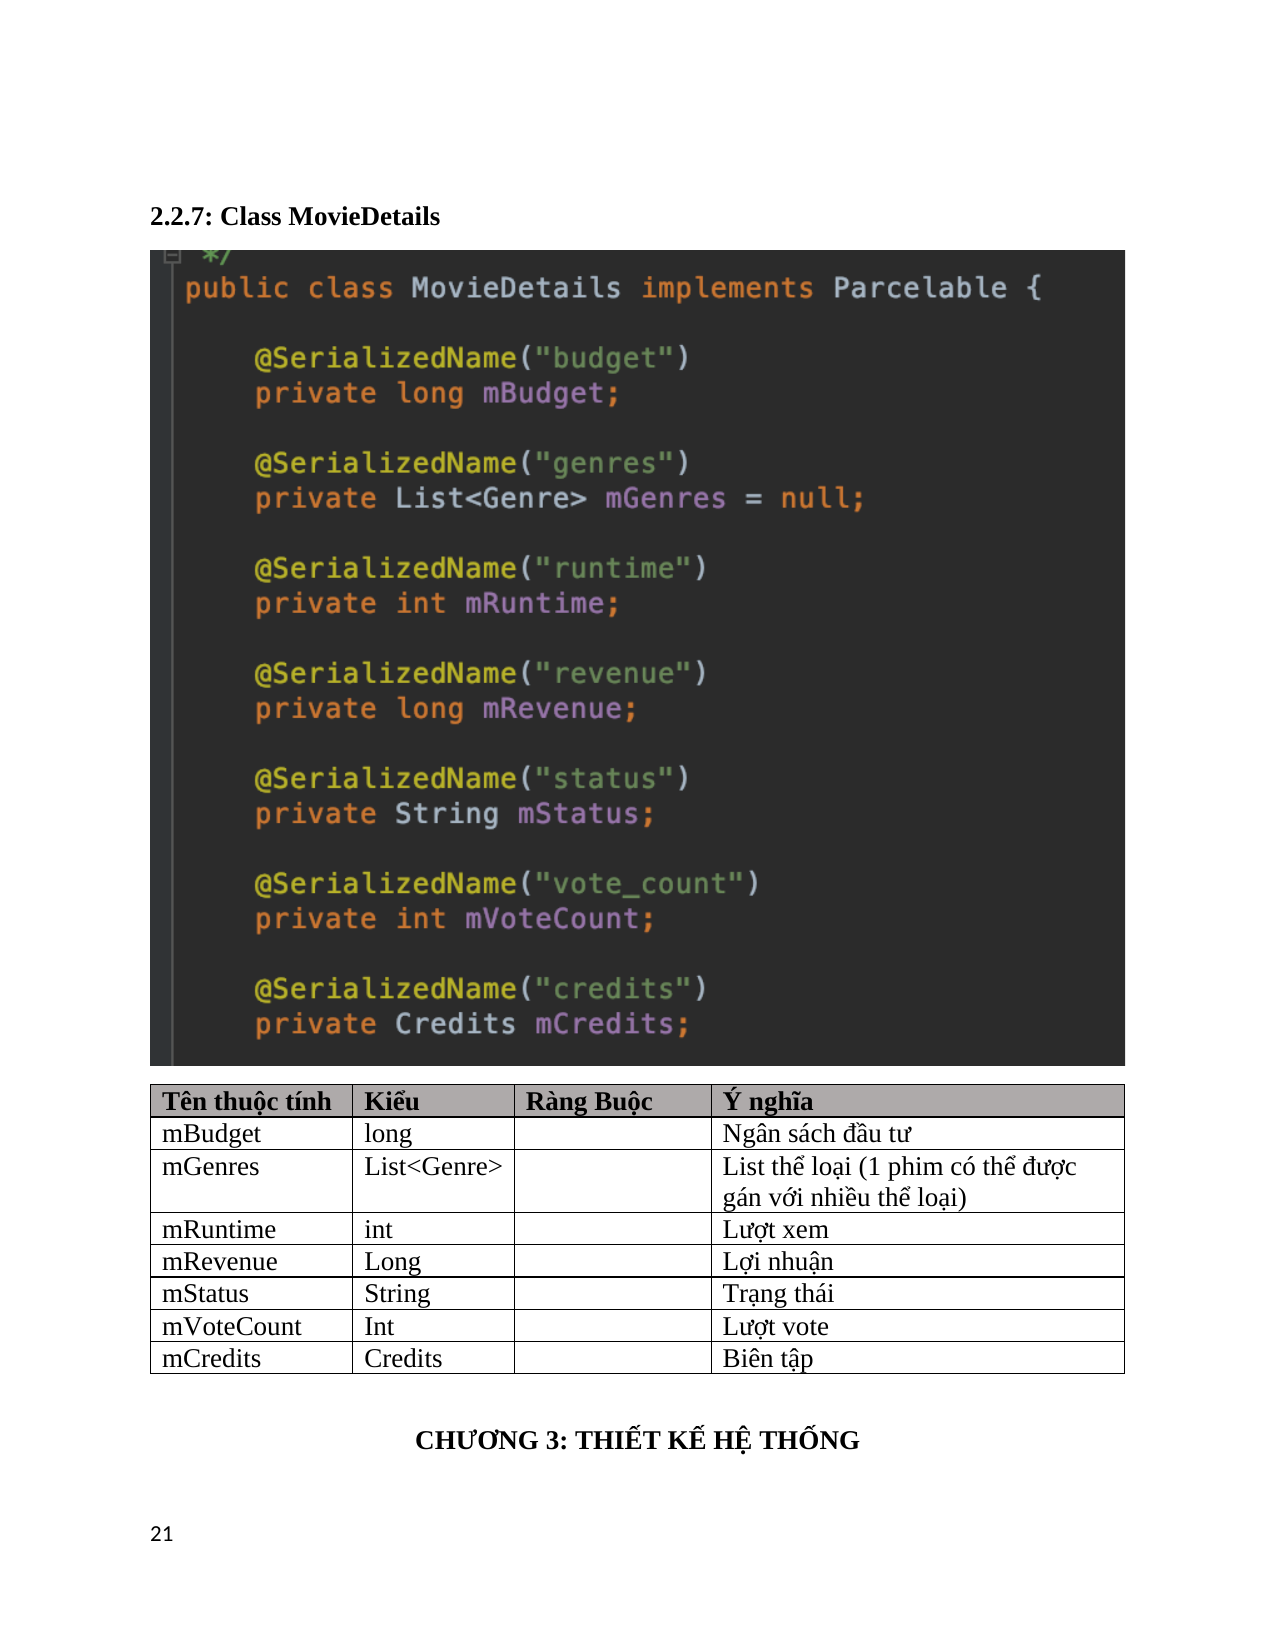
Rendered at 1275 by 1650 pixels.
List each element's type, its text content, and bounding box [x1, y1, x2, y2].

table_cell mBudget [151, 1118, 352, 1149]
table_cell mRuntime [151, 1213, 352, 1244]
table_cell Long [353, 1245, 514, 1276]
table_cell [515, 1310, 711, 1341]
table_cell Lượt vote [712, 1310, 1124, 1341]
table_cell long [353, 1118, 514, 1149]
table_cell [515, 1342, 711, 1373]
table_cell Credits [353, 1342, 514, 1373]
table_cell Biên tập [712, 1342, 1124, 1373]
table_cell Trạng thái [712, 1278, 1124, 1308]
table_cell mStatus [151, 1278, 352, 1308]
table_cell String [353, 1278, 514, 1308]
table_cell [515, 1278, 711, 1308]
table_cell int [353, 1213, 514, 1244]
table_cell Lượt xem [712, 1213, 1124, 1244]
table_cell mCredits [151, 1342, 352, 1373]
picture [150, 250, 1125, 1066]
table_cell List thể loại (1 phim có thể được gán với nhiều thể loại) [712, 1150, 1124, 1212]
table_cell [515, 1213, 711, 1244]
table_header Ràng Buộc [515, 1085, 711, 1116]
table_cell mGenres [151, 1150, 352, 1212]
table_cell Lợi nhuận [712, 1245, 1124, 1276]
table_cell [515, 1150, 711, 1212]
list 2.2.7: Class MovieDetails [150, 200, 1125, 231]
table_cell [515, 1118, 711, 1149]
table_cell List<Genre> [353, 1150, 514, 1212]
table_header Ý nghĩa [712, 1085, 1124, 1116]
table_cell mRevenue [151, 1245, 352, 1276]
table_cell mVoteCount [151, 1310, 352, 1341]
table_cell Ngân sách đầu tư [712, 1118, 1124, 1149]
text CHƯƠNG 3: THIẾT KẾ HỆ THỐNG [150, 1424, 1125, 1455]
table_header Tên thuộc tính [151, 1085, 352, 1116]
table_header Kiểu [353, 1085, 514, 1116]
table_cell [515, 1245, 711, 1276]
table_cell Int [353, 1310, 514, 1341]
